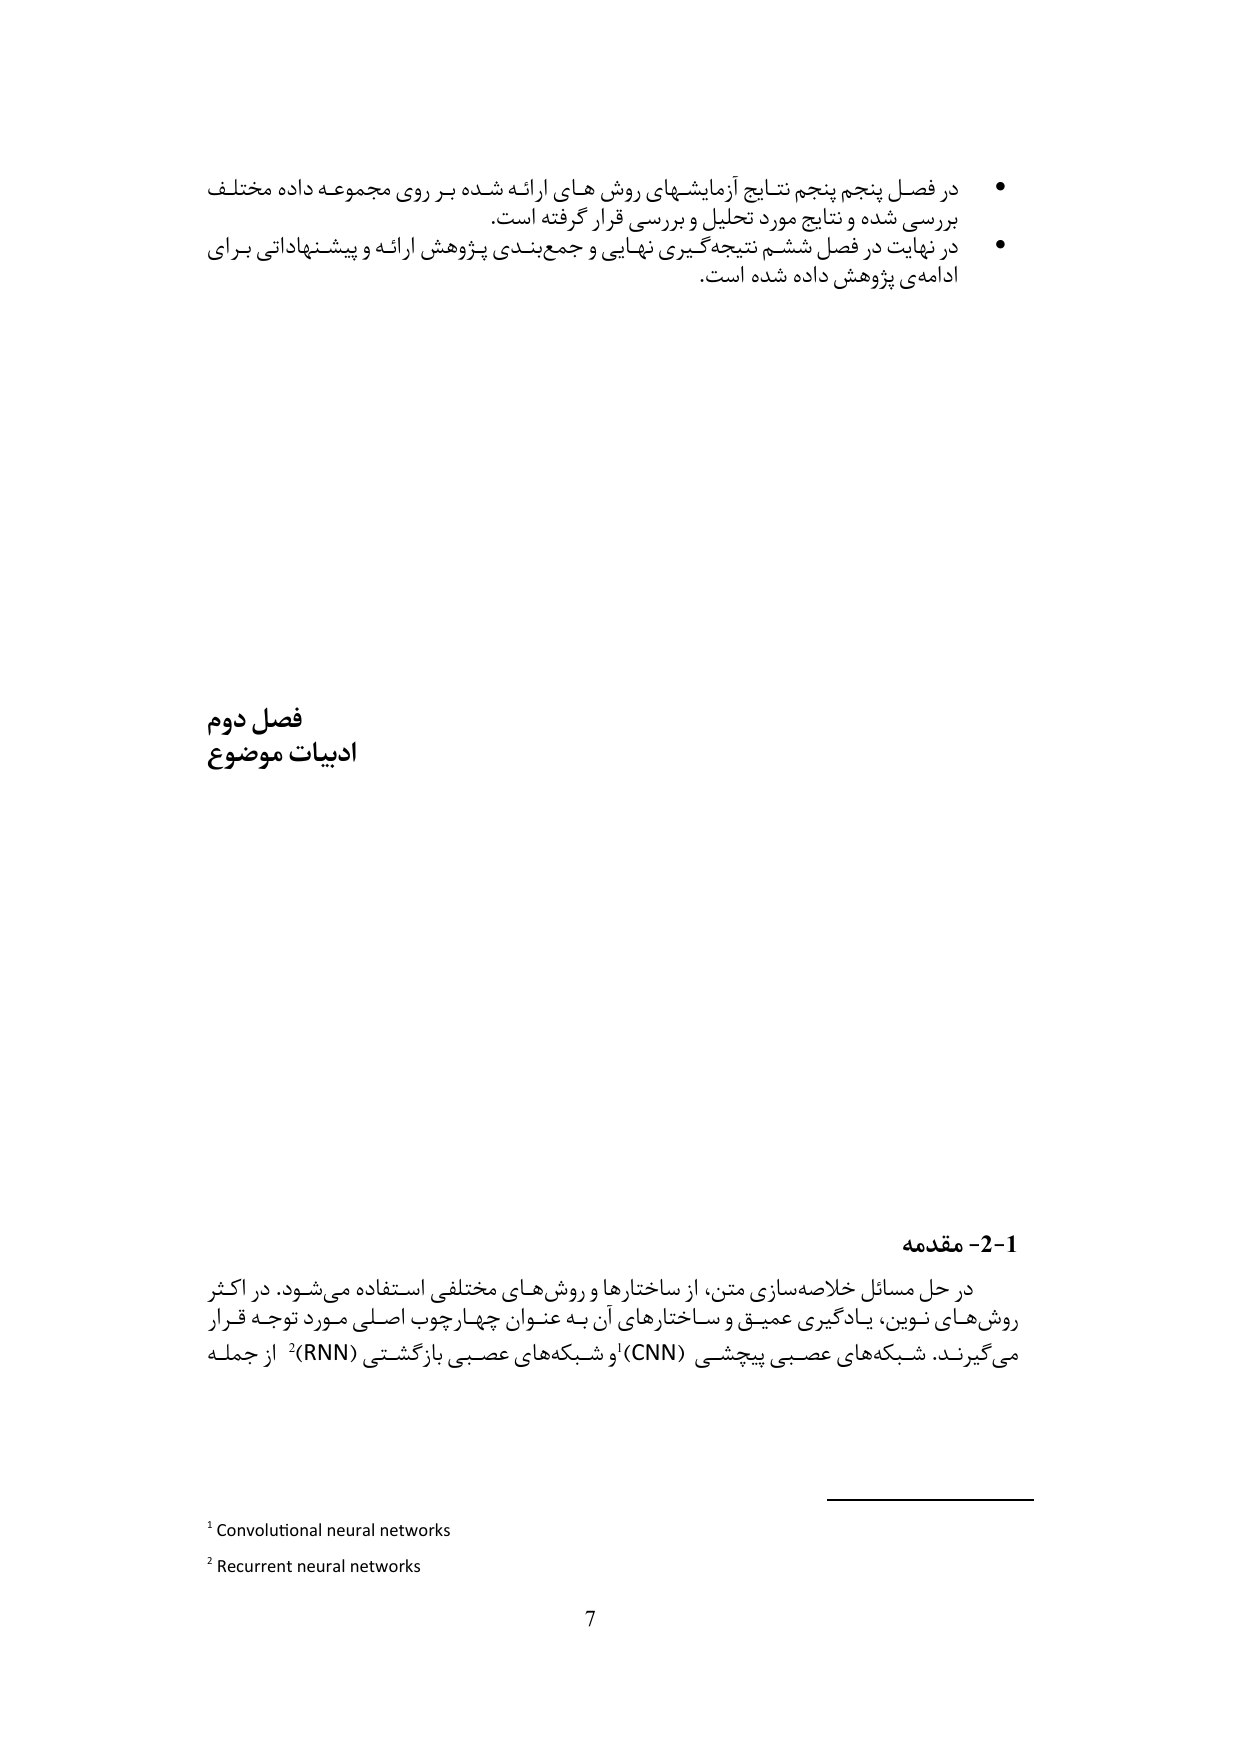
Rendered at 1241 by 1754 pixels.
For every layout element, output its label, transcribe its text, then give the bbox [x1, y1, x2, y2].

list در نهایت در فصل ششم نتیجه‌گیری نهایی و جمع‌بندی پژوهش ارائه و پیشنهاداتی برای ادامه‌ی پژوهش داده شده است. [207, 236, 996, 292]
subtitle 2-1- مقدمه [207, 1233, 1018, 1263]
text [207, 1277, 1018, 1398]
subtitle فصل دوم ادبیات موضوع [207, 707, 1018, 772]
list در فصل پنجم پنجم نتایج آزمایشهای روش ‌های ارائه شده بر روی مجموعه داده مختلف بررسی شده و نتایج مورد تحلیل و بررسی قرار گرفته است. [207, 177, 996, 233]
